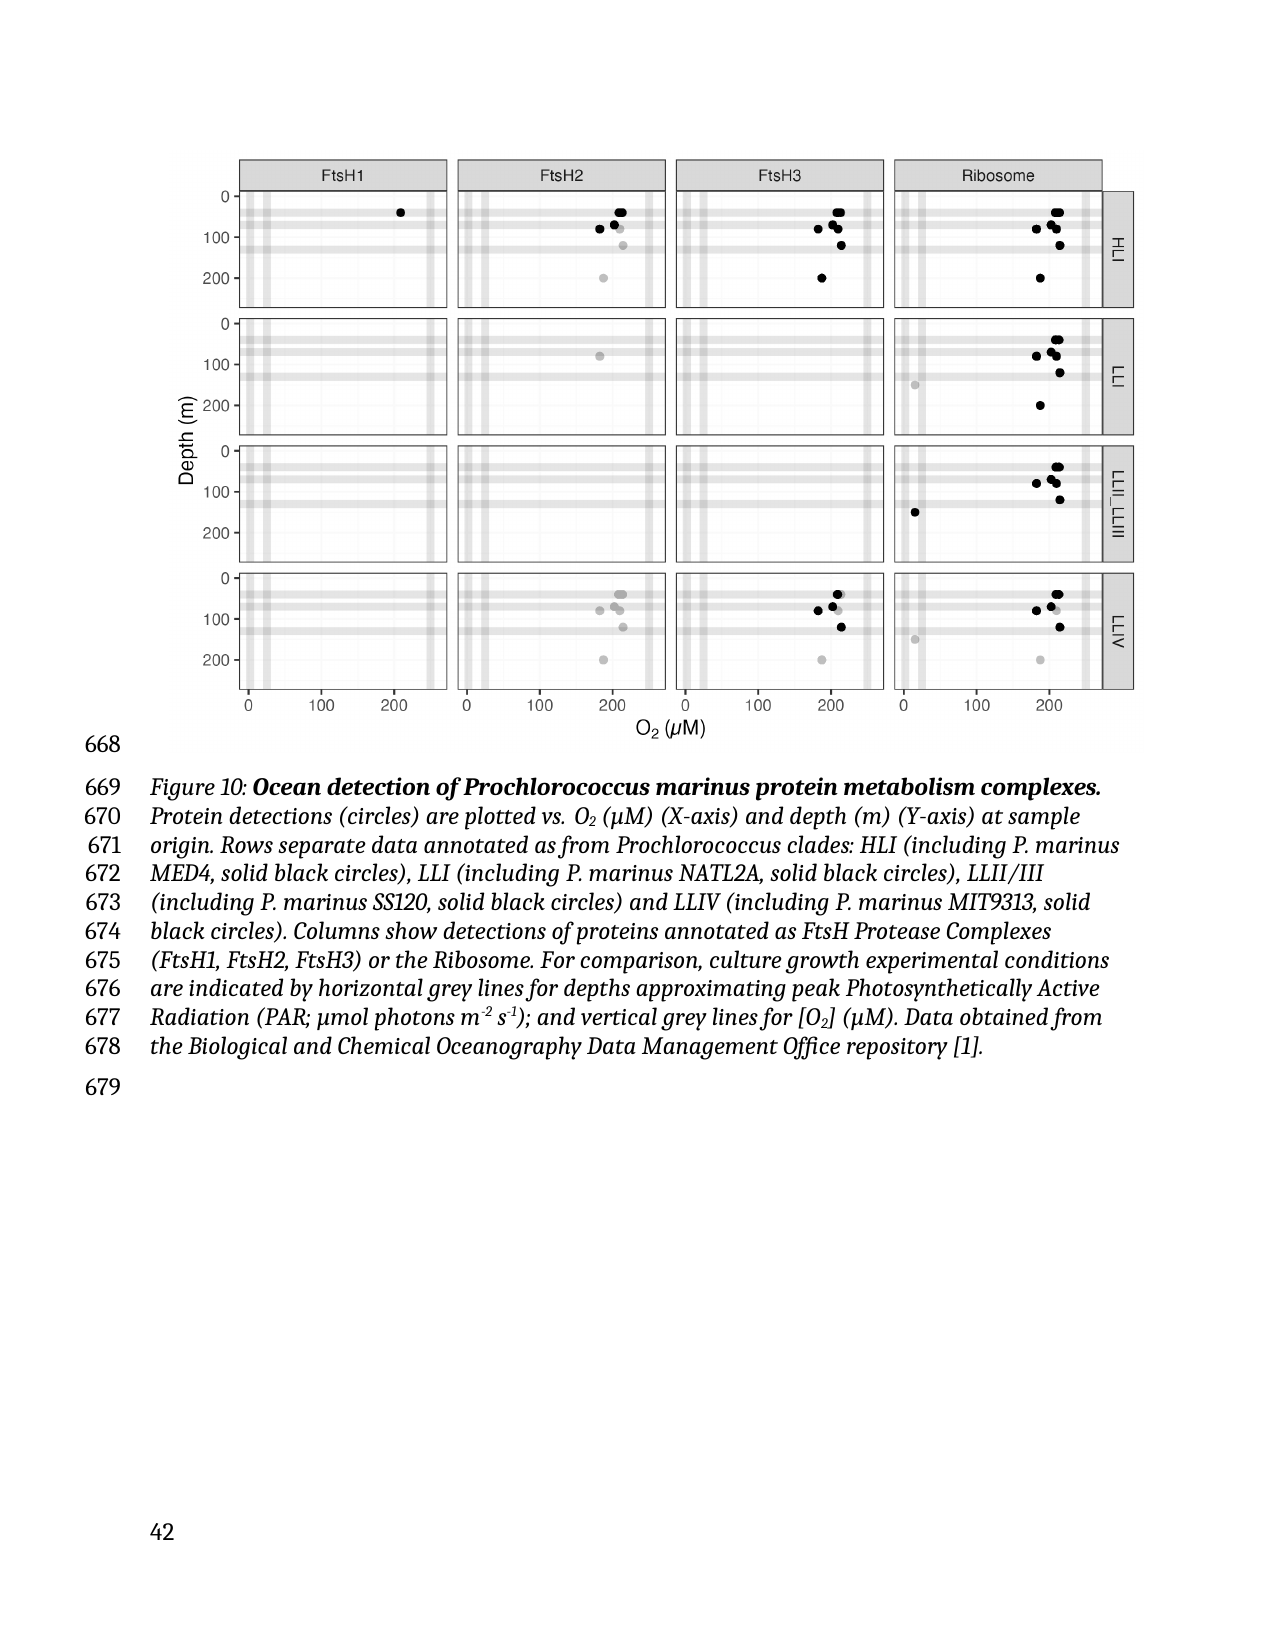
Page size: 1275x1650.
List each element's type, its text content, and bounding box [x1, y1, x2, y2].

picture [168, 150, 1144, 753]
text Figure 10: Ocean detection of Prochlorococcus marinus protein metabolism complexes. Protein detections (circles) are plotted vs. O2 (µM) (X-axis) and depth (m) (Y-axis) at sample origin. Rows separate data annotated as from Prochlorococcus clades: HLI (including P. marinus MED4, solid black circles), LLI (including P. marinus NATL2A, solid black circles), LLII/III (including P. marinus SS120, solid black circles) and LLIV (including P. marinus MIT9313, solid black circles). Columns show detections of proteins annotated as FtsH Protease Complexes (FtsH1, FtsH2, FtsH3) or the Ribosome. For comparison, culture growth experimental conditions are indicated by horizontal grey lines for depths approximating peak Photosynthetically Active Radiation (PAR; µmol photons m-2 s-1); and vertical grey lines for [O2] (µM). Data obtained from the Biological and Chemical Oceanography Data Management Office repository [1]. [150, 773, 1125, 1061]
